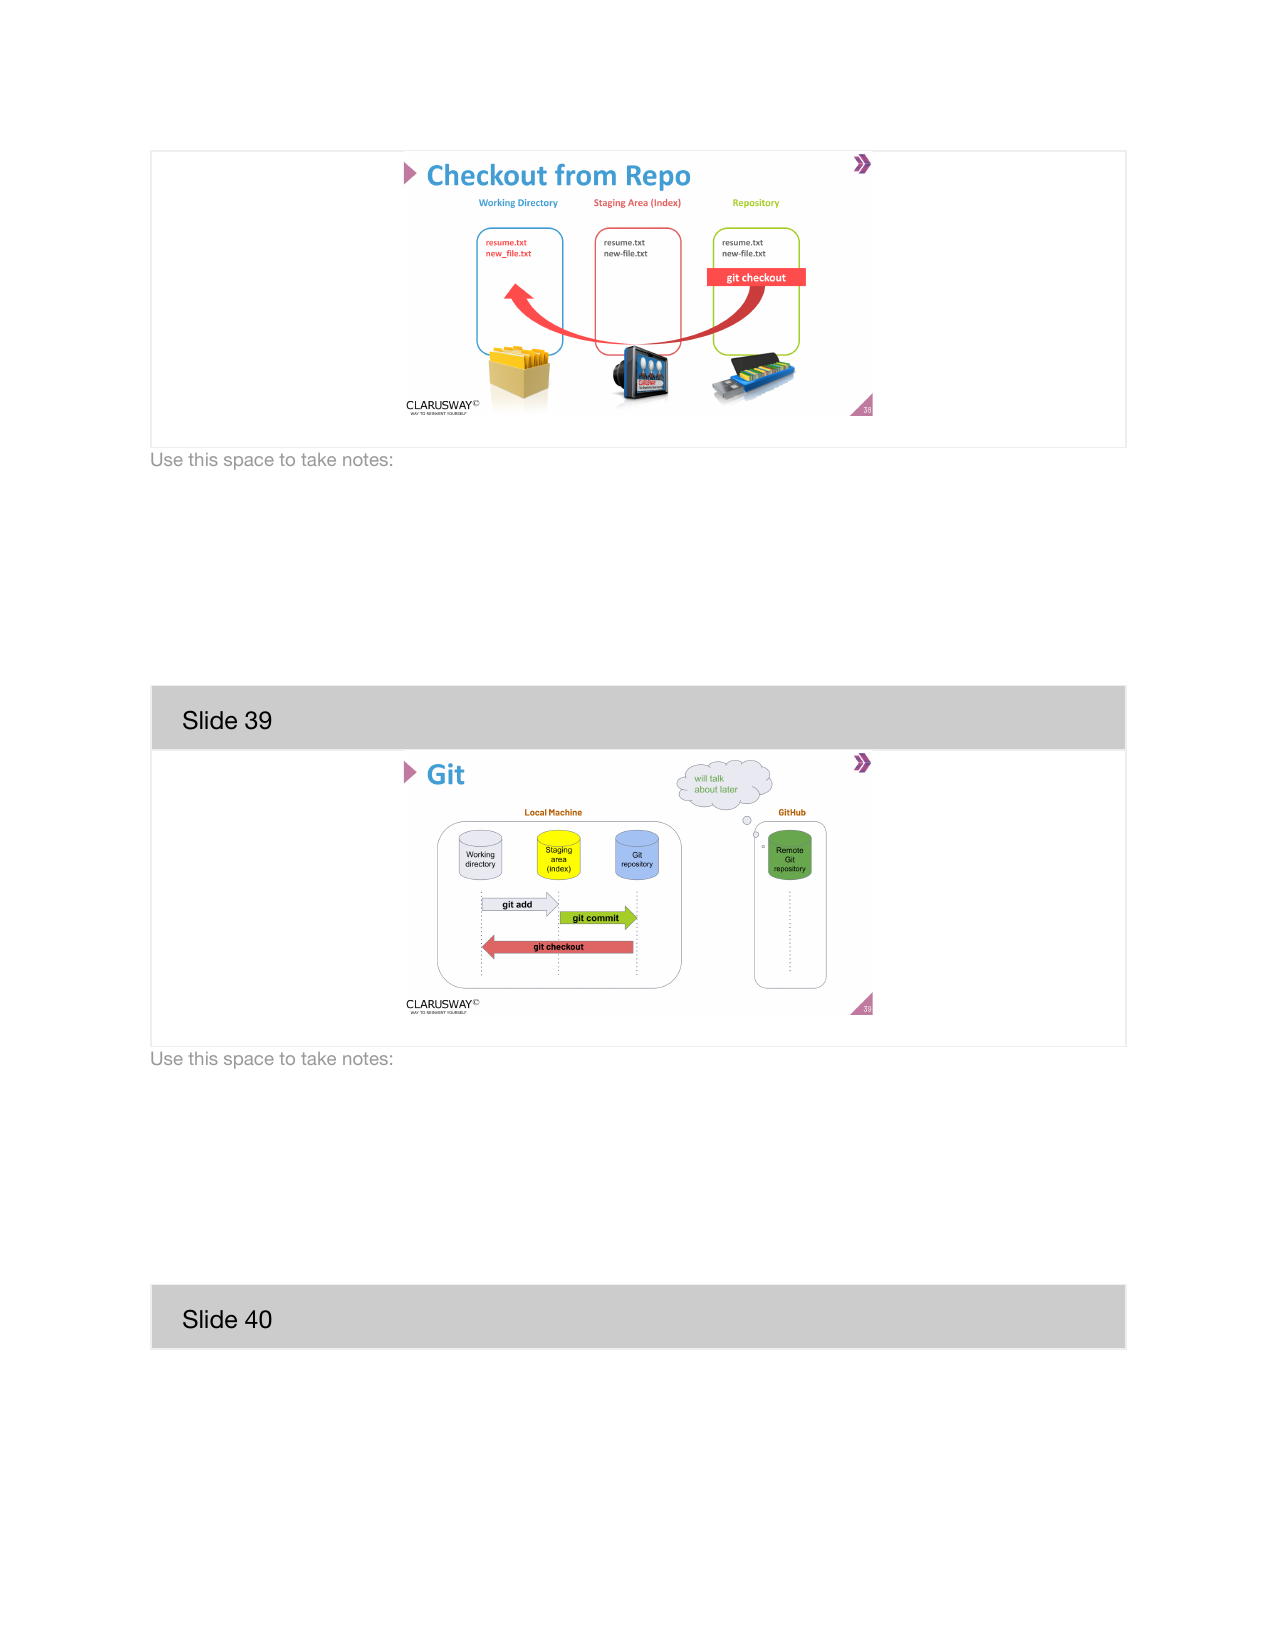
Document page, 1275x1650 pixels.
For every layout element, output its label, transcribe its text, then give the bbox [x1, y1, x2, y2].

text Use this space to take notes: [150, 448, 1125, 472]
picture [403, 750, 873, 1015]
table_header Slide 40 [152, 1285, 1125, 1348]
text Use this space to take notes: [150, 1047, 1125, 1071]
table_cell [152, 751, 1125, 1046]
table_cell [152, 152, 1125, 447]
table_header Slide 39 [152, 686, 1125, 749]
picture [403, 151, 873, 416]
